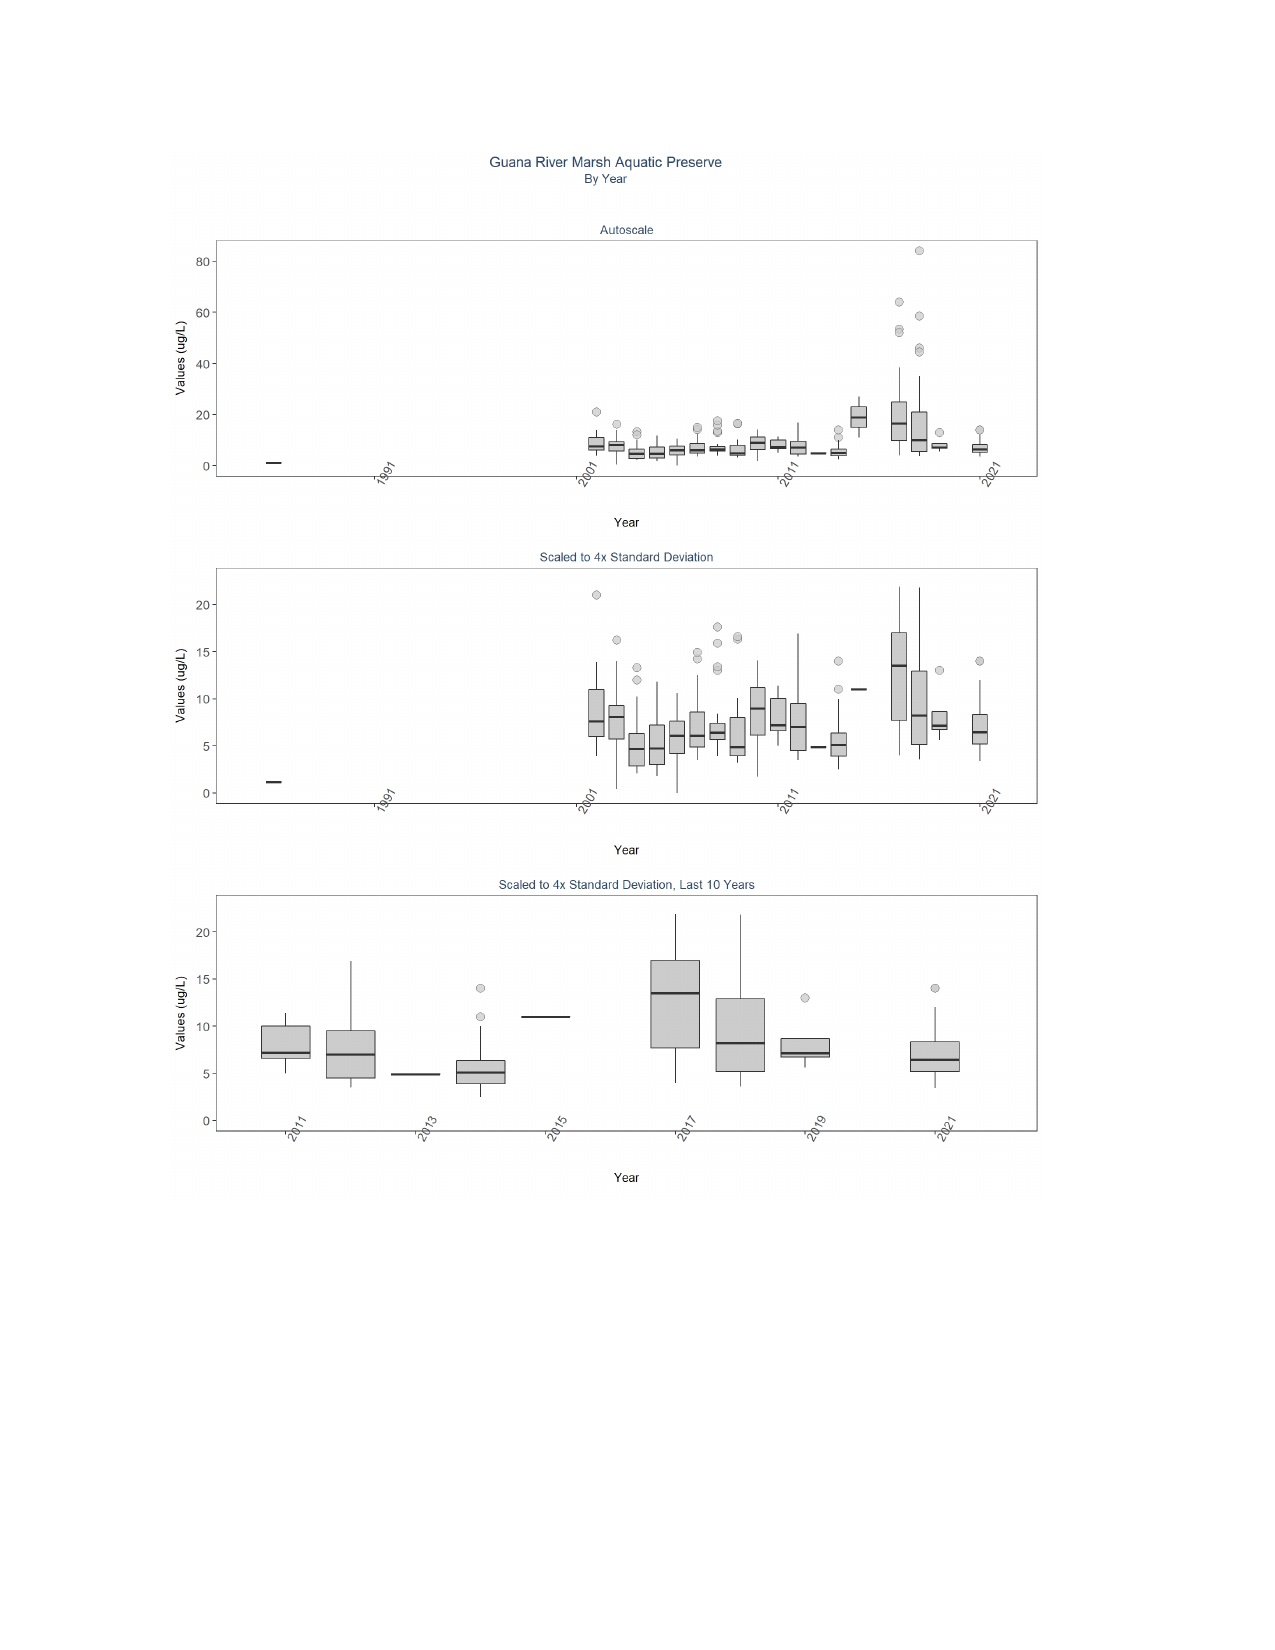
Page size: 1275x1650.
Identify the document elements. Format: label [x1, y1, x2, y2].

picture [168, 150, 1044, 1200]
